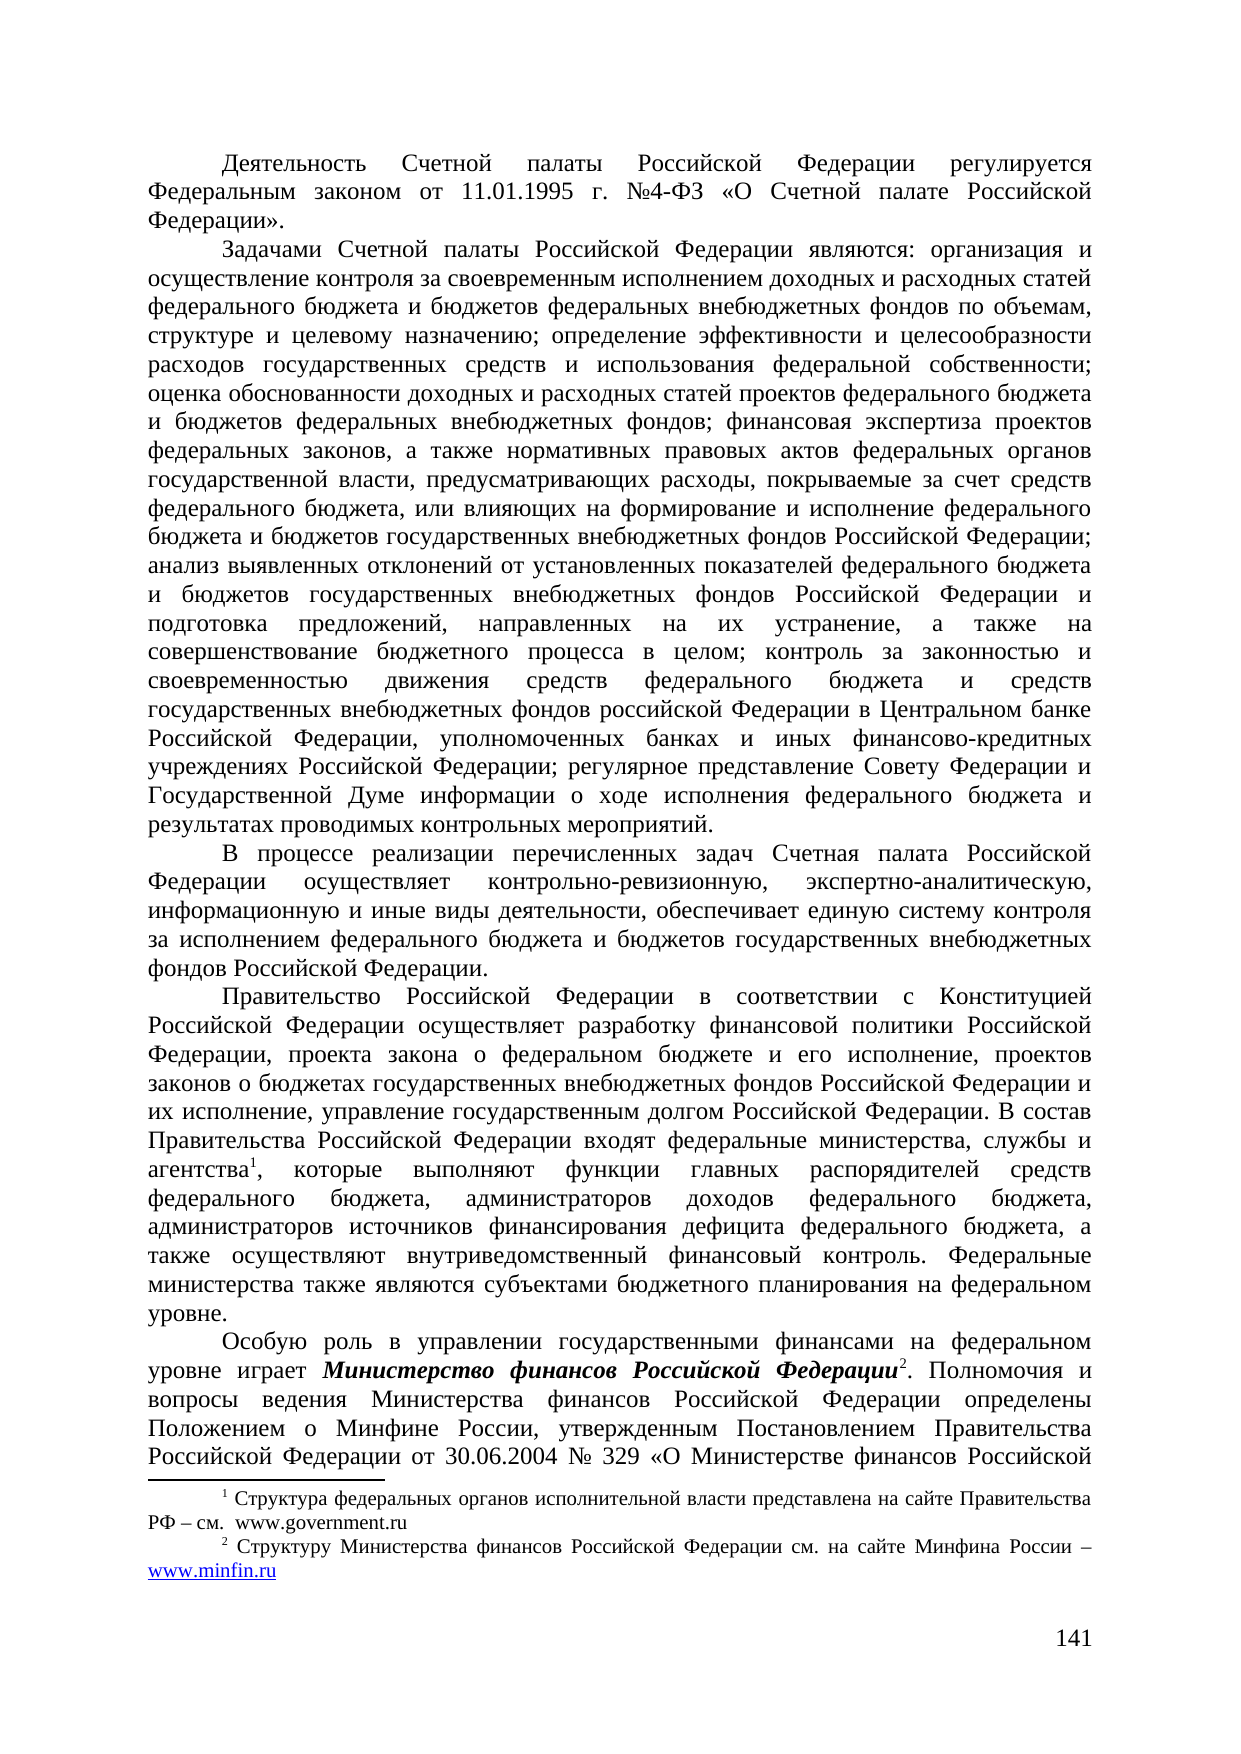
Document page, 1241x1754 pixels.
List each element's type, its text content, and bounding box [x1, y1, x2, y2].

text Деятельность Счетной палаты Российской Федерации регулируется Федеральным законом от 11.01.1995 г. №4-ФЗ «О Счетной палате Российской Федерации». [148, 148, 1092, 234]
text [148, 1326, 1092, 1470]
text В процессе реализации перечисленных задач Счетная палата Российской Федерации осуществляет контрольно-ревизионную, экспертно-аналитическую, информационную и иные виды деятельности, обеспечивает единую систему контроля за исполнением федерального бюджета и бюджетов государственных внебюджетных фондов Российской Федерации. [148, 838, 1092, 981]
text Задачами Счетной палаты Российской Федерации являются: организация и осуществление контроля за своевременным исполнением доходных и расходных статей федерального бюджета и бюджетов федеральных внебюджетных фондов по объемам, структуре и целевому назначению; определение эффективности и целесообразности расходов государственных средств и использования федеральной собственности; оценка обоснованности доходных и расходных статей проектов федерального бюджета и бюджетов федеральных внебюджетных фондов; финансовая экспертиза проектов федеральных законов, а также нормативных правовых актов федеральных органов государственной власти, предусматривающих расходы, покрываемые за счет средств федерального бюджета, или влияющих на формирование и исполнение федерального бюджета и бюджетов государственных внебюджетных фондов Российской Федерации; анализ выявленных отклонений от установленных показателей федерального бюджета и бюджетов государственных внебюджетных фондов Российской Федерации и подготовка предложений, направленных на их устранение, а также на совершенствование бюджетного процесса в целом; контроль за законностью и своевременностью движения средств федерального бюджета и средств государственных внебюджетных фондов российской Федерации в Центральном банке Российской Федерации, уполномоченных банках и иных финансово-кредитных учреждениях Российской Федерации; регулярное представление Совету Федерации и Государственной Думе информации о ходе исполнения федерального бюджета и результатах проводимых контрольных мероприятий. [148, 234, 1092, 838]
text Правительство Российской Федерации в соответствии с Конституцией Российской Федерации осуществляет разработку финансовой политики Российской Федерации, проекта закона о федеральном бюджете и его исполнение, проектов законов о бюджетах государственных внебюджетных фондов Российской Федерации и их исполнение, управление государственным долгом Российской Федерации. В состав Правительства Российской Федерации входят федеральные министерства, службы и агентства, которые выполняют функции главных распорядителей средств федерального бюджета, администраторов доходов федерального бюджета, администраторов источников финансирования дефицита федерального бюджета, а также осуществляют внутриведомственный финансовый контроль. Федеральные министерства также являются субъектами бюджетного планирования на федеральном уровне. [148, 981, 1092, 1326]
